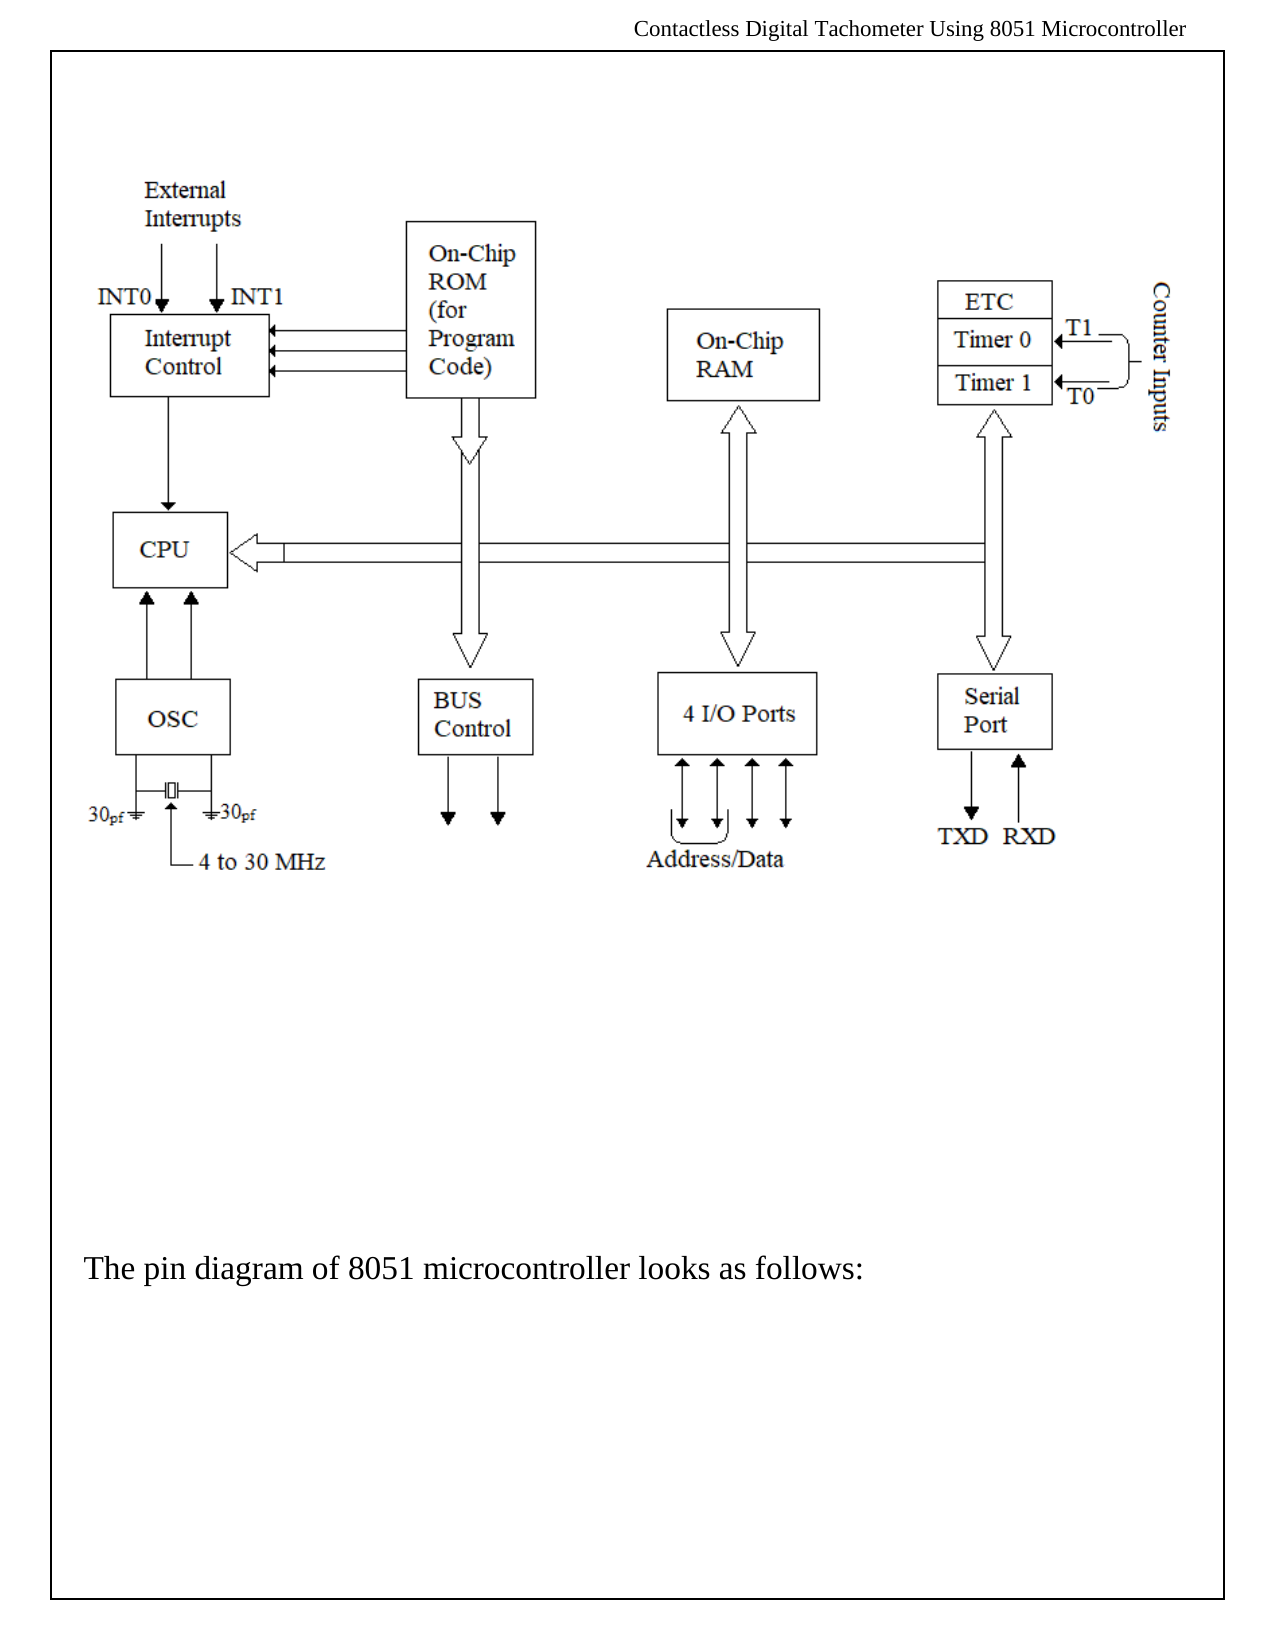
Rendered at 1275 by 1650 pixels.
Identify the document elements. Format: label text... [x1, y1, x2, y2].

picture [75, 174, 1200, 874]
text The pin diagram of 8051 microcontroller looks as follows: [75, 1248, 1200, 1286]
